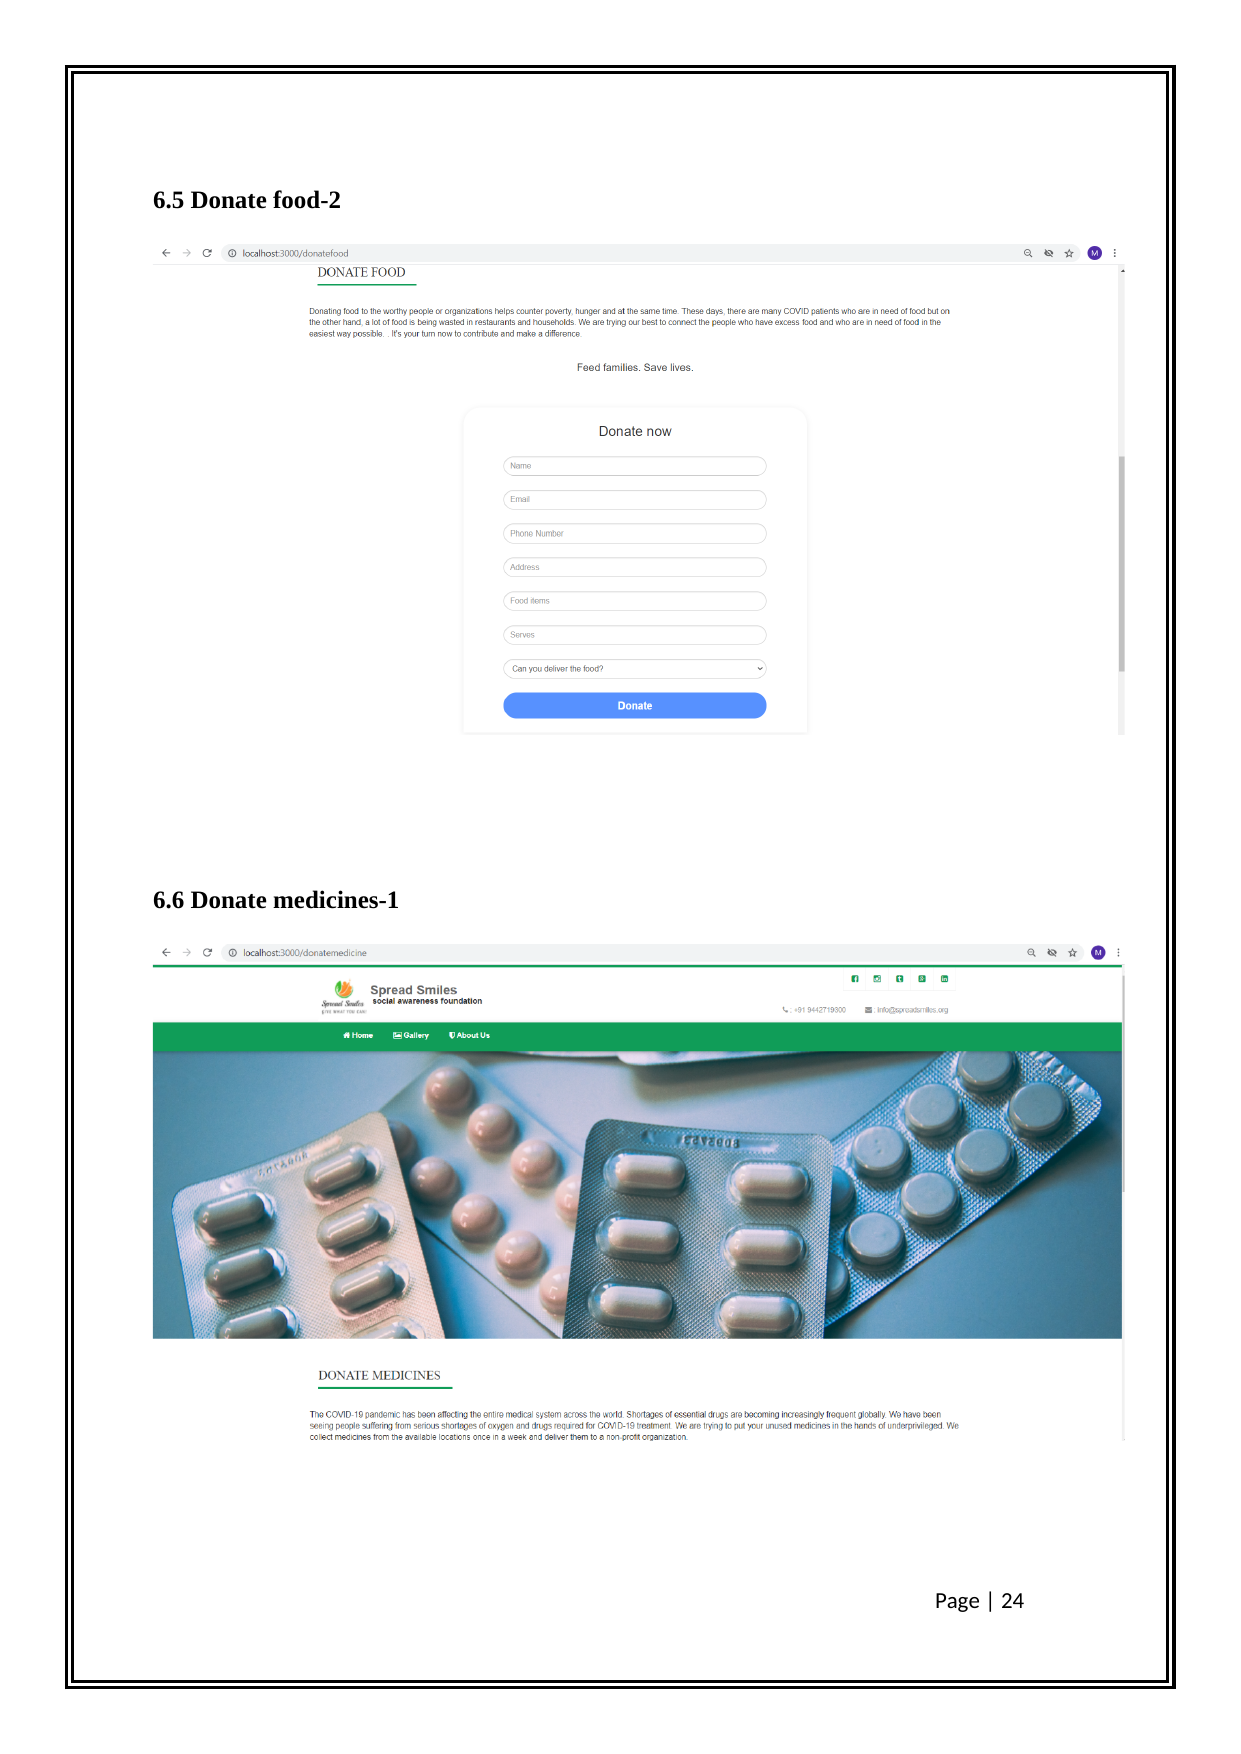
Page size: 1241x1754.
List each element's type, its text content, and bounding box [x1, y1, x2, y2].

picture [152, 244, 1125, 735]
text 6.6 Donate medicines-1 [153, 885, 1024, 913]
picture [152, 944, 1125, 1441]
text 6.5 Donate food-2 [94, 185, 1024, 213]
